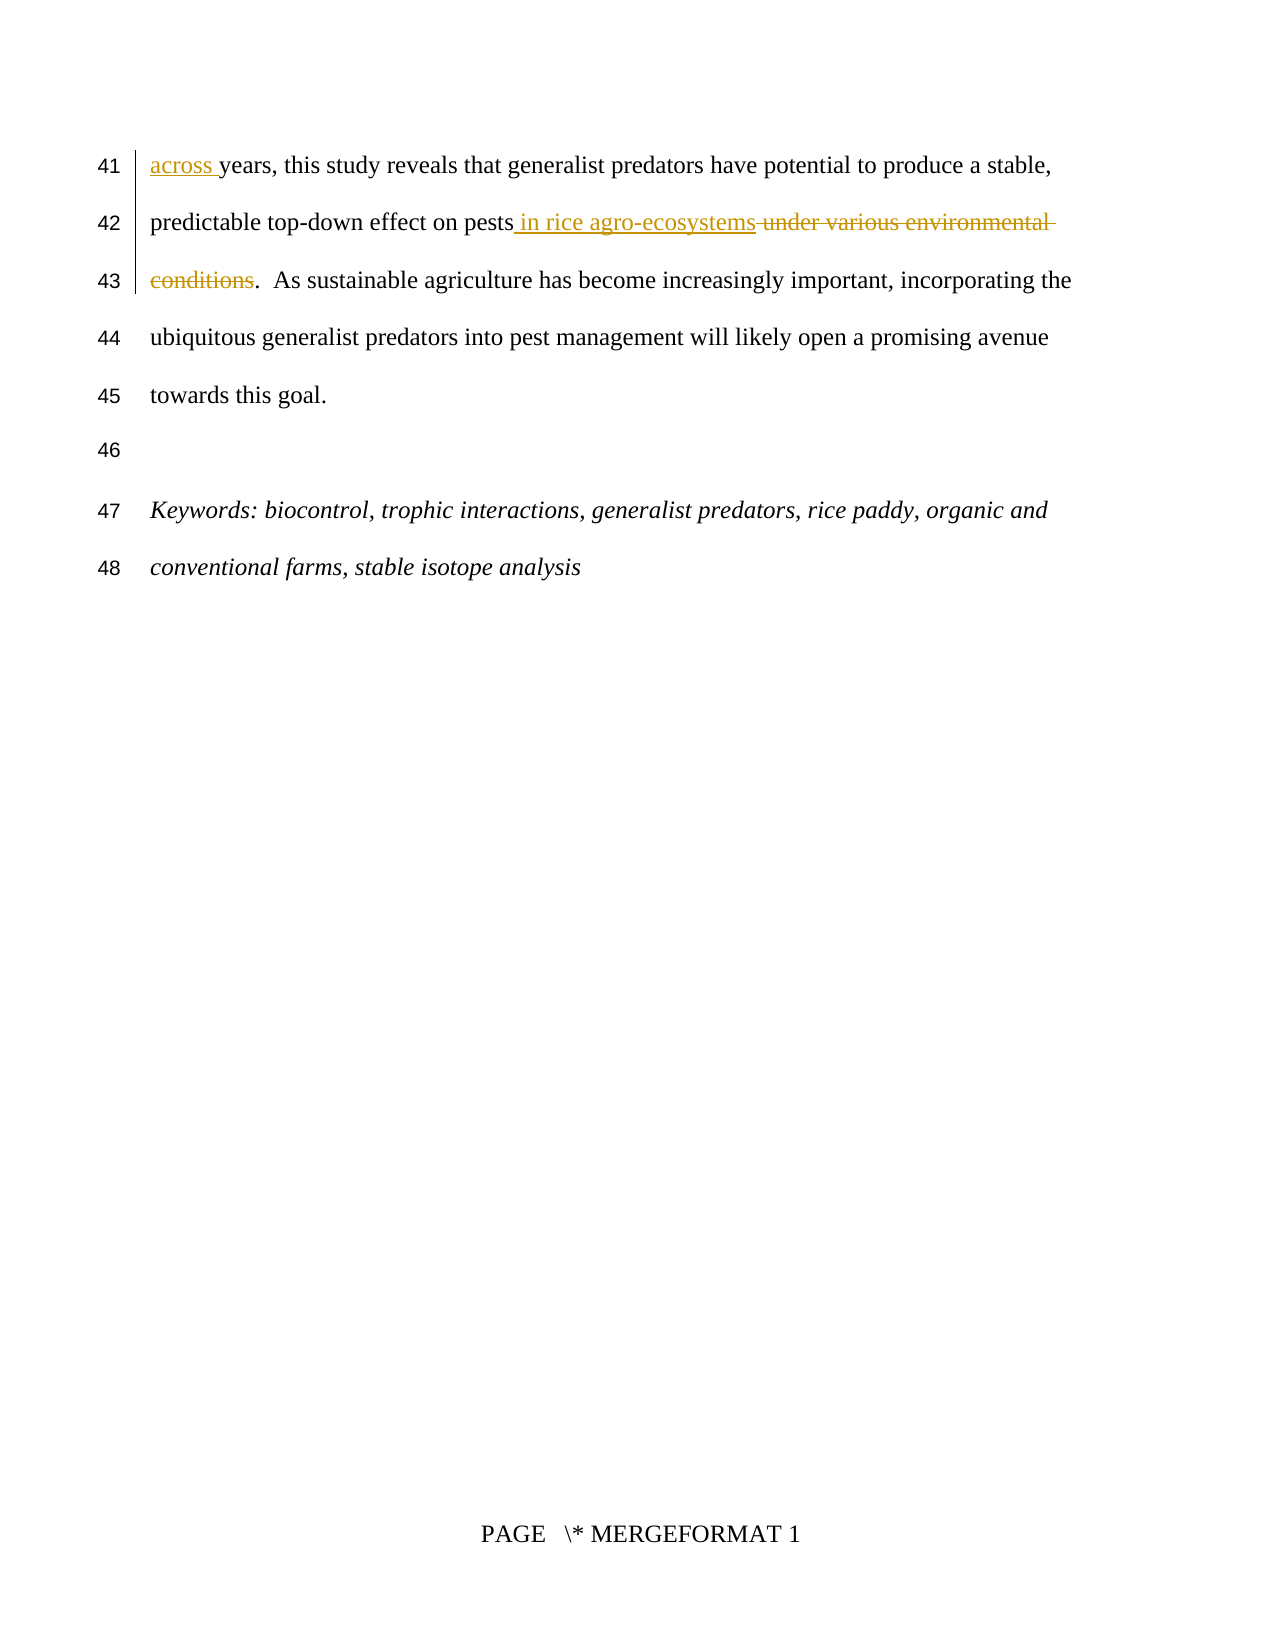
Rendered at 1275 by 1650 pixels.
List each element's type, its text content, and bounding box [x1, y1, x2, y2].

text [150, 150, 1125, 409]
text Keywords: biocontrol, trophic interactions, generalist predators, rice paddy, organic and conventional farms, stable isotope analysis [150, 495, 1125, 581]
